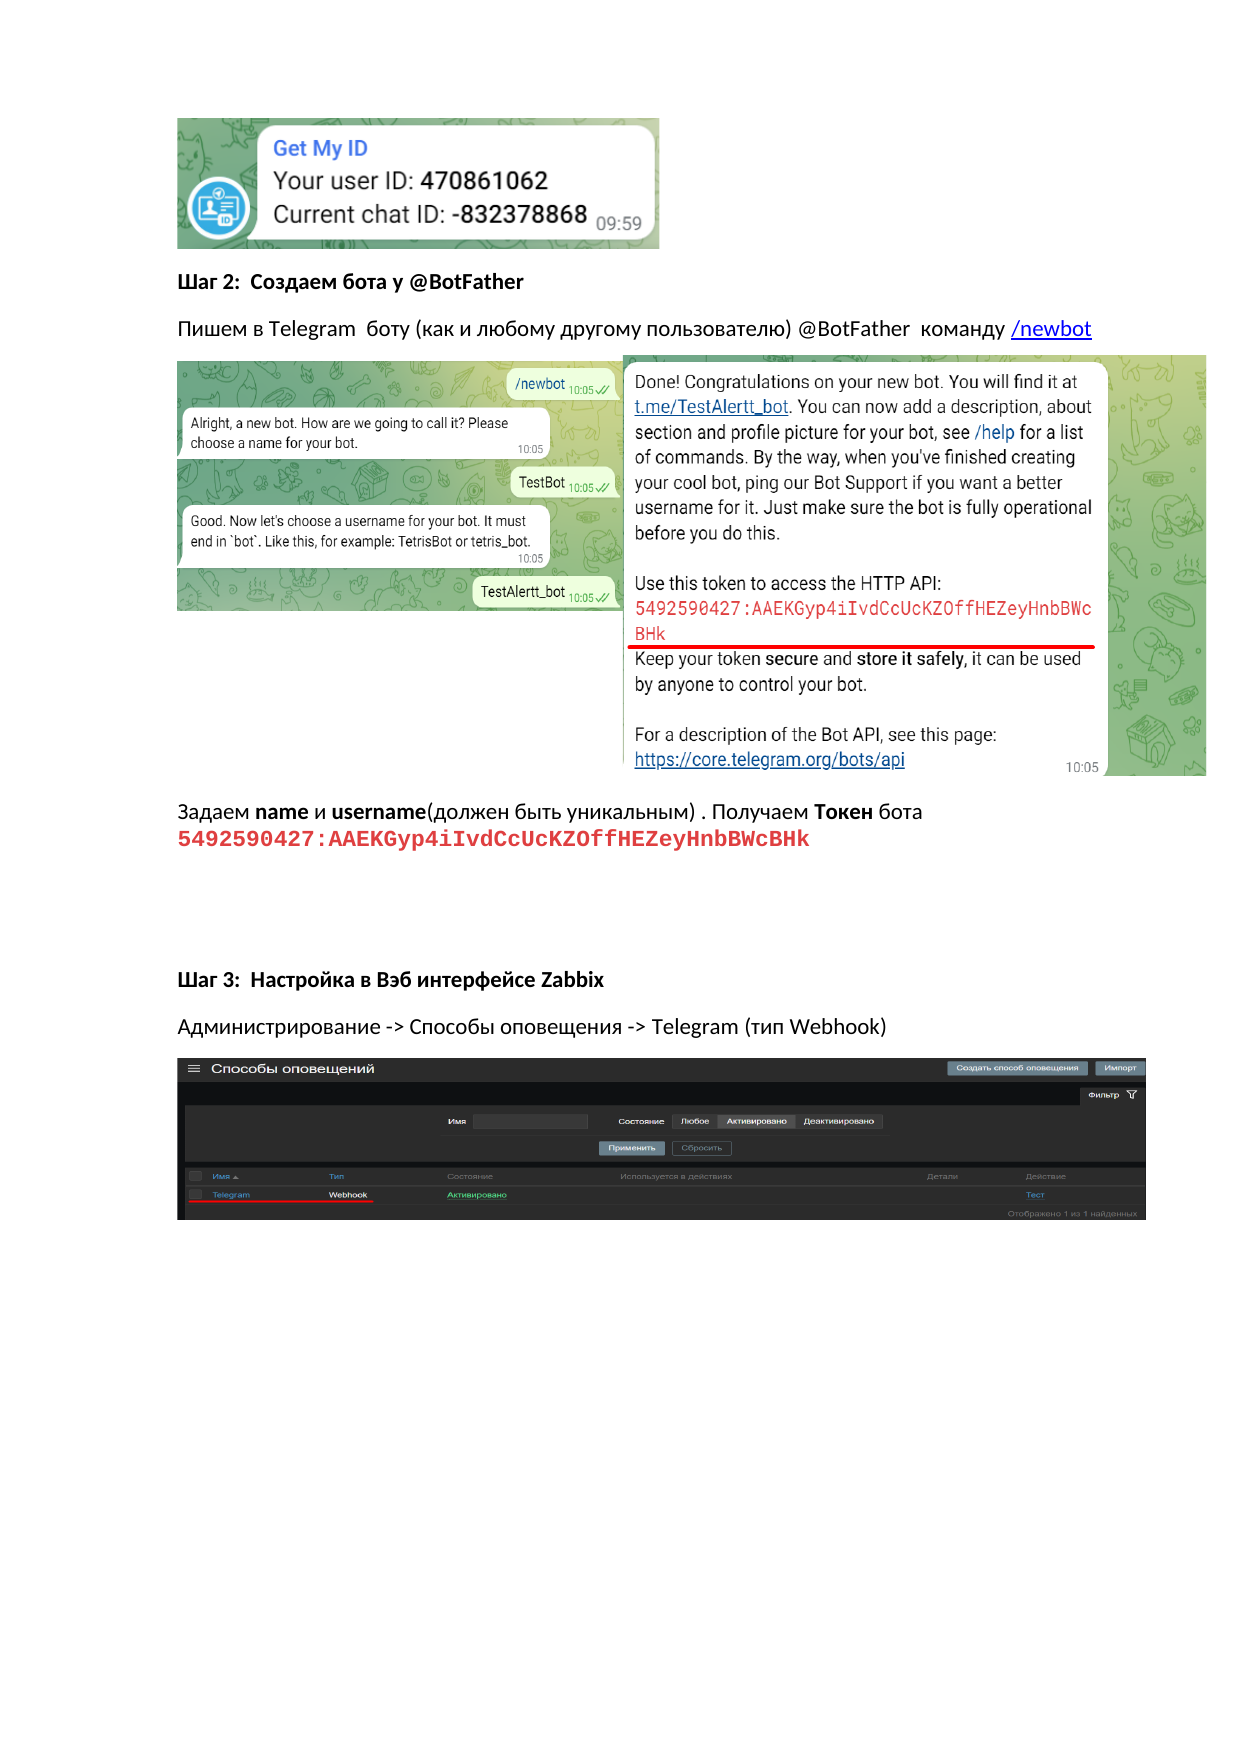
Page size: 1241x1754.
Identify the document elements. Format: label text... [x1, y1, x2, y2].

picture [177, 1058, 1146, 1220]
picture [177, 355, 1207, 776]
text Задаем name и username(должен быть уникальным) . Получаем Токен бота 5492590427:AAEKGyp4iIvdCcUcKZOffHEZeyHnbBWcBHk [177, 611, 1152, 853]
picture [177, 118, 660, 249]
text Шаг 2: Создаем бота у @BotFather [177, 267, 1152, 295]
text Пишем в Telegram боту (как и любому другому пользователю) @BotFather команду /newbot [177, 314, 1152, 342]
text Администрирование -> Способы оповещения -> Telegram (тип Webhook) [177, 1012, 1152, 1040]
text Шаг 3: Настройка в Вэб интерфейсе Zabbix [177, 965, 1152, 993]
